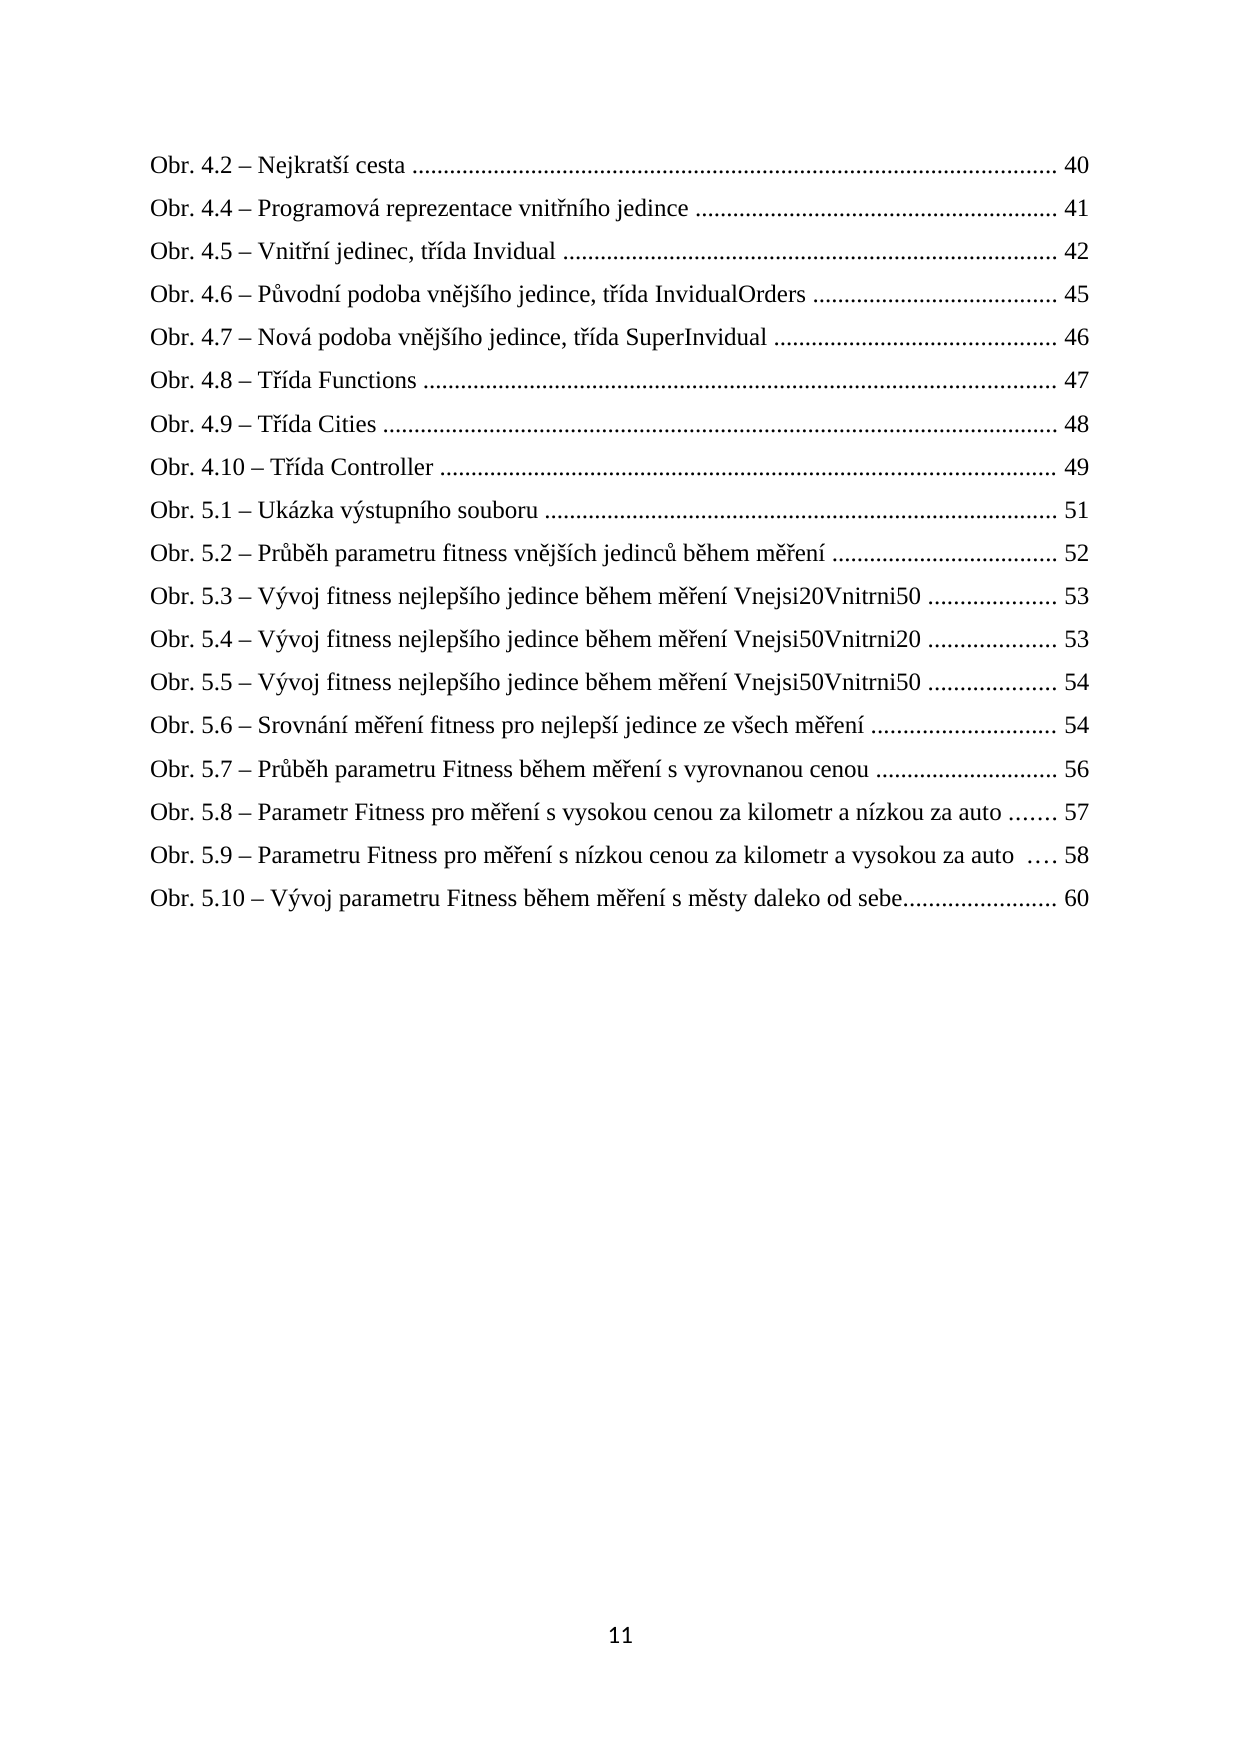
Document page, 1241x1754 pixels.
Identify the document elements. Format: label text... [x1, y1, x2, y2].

text Obr. 4.4 – Programová reprezentace vnitřního jedince 41 [150, 193, 1090, 222]
text Obr. 4.6 – Původní podoba vnějšího jedince, třída InvidualOrders 45 [150, 279, 1090, 308]
text Obr. 5.1 – Ukázka výstupního souboru 51 [150, 495, 1090, 524]
text Obr. 5.3 – Vývoj fitness nejlepšího jedince během měření Vnejsi20Vnitrni50 53 [150, 581, 1090, 610]
text Obr. 4.8 – Třída Functions 47 [150, 366, 1090, 394]
text Obr. 4.10 – Třída Controller 49 [150, 452, 1090, 481]
text Obr. 4.9 – Třída Cities 48 [150, 409, 1090, 437]
text Obr. 5.8 – Parametr Fitness pro měření s vysokou cenou za kilometr a nízkou za auto 57 [150, 797, 1090, 826]
text Obr. 5.5 – Vývoj fitness nejlepšího jedince během měření Vnejsi50Vnitrni50 54 [150, 667, 1090, 696]
text Obr. 5.2 – Průběh parametru fitness vnějších jedinců během měření 52 [150, 538, 1090, 567]
text Obr. 5.9 – Parametru Fitness pro měření s nízkou cenou za kilometr a vysokou za auto 58 [150, 840, 1090, 869]
text Obr. 4.2 – Nejkratší cesta 40 [150, 150, 1090, 179]
text Obr. 5.7 – Průběh parametru Fitness během měření s vyrovnanou cenou 56 [150, 754, 1090, 782]
text Obr. 5.10 – Vývoj parametru Fitness během měření s městy daleko od sebe 60 [150, 883, 1090, 912]
text Obr. 5.6 – Srovnání měření fitness pro nejlepší jedince ze všech měření 54 [150, 711, 1090, 739]
text Obr. 5.4 – Vývoj fitness nejlepšího jedince během měření Vnejsi50Vnitrni20 53 [150, 624, 1090, 653]
text Obr. 4.5 – Vnitřní jedinec, třída Invidual 42 [150, 236, 1090, 265]
text Obr. 4.7 – Nová podoba vnějšího jedince, třída SuperInvidual 46 [150, 322, 1090, 351]
